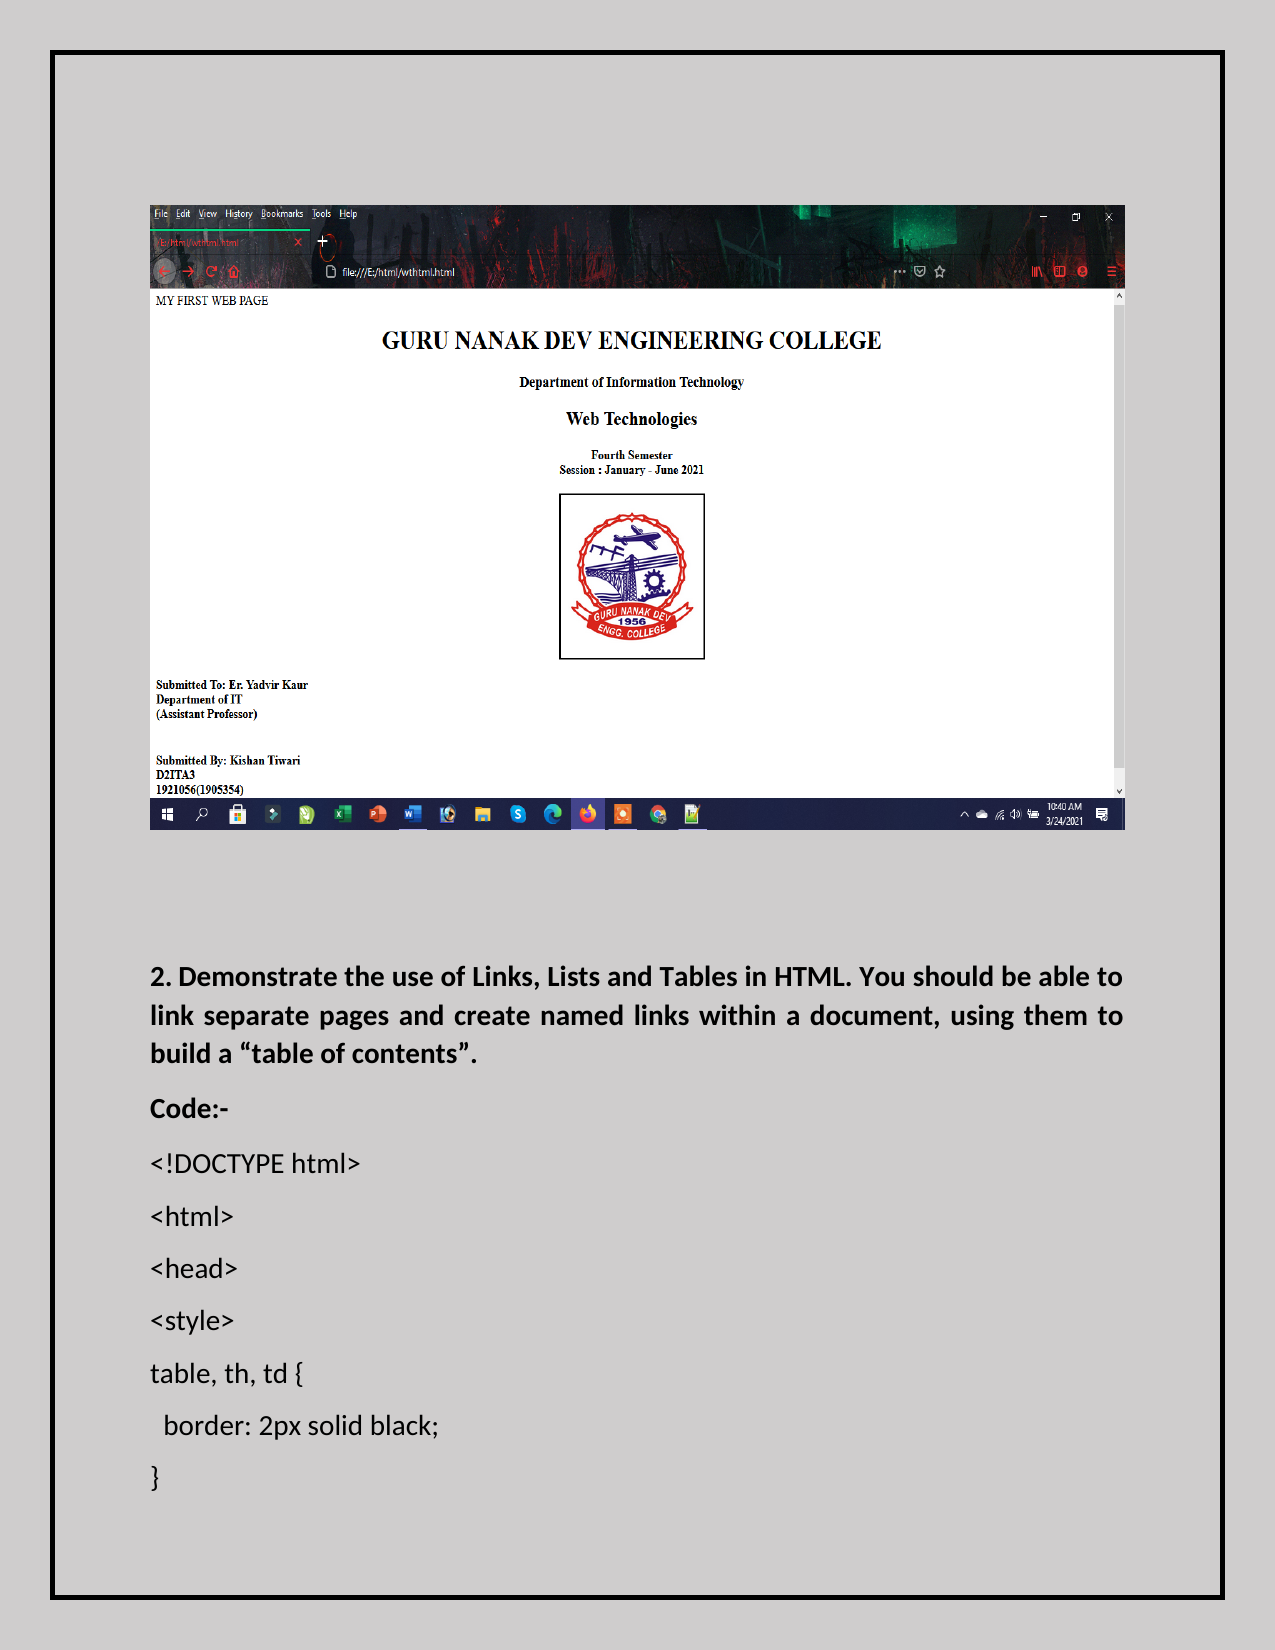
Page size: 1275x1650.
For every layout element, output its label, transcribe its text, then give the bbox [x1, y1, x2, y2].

text <style> [150, 1302, 1125, 1338]
text <head> [150, 1250, 1125, 1286]
text } [150, 1459, 1125, 1495]
text 2. Demonstrate the use of Links, Lists and Tables in HTML. You should be able to link separate pages and create named links within a document, using them to build a “table of contents”. [150, 958, 1125, 1071]
text border: 2px solid black; [150, 1407, 1125, 1443]
text <!DOCTYPE html> [150, 1146, 1125, 1181]
text <html> [150, 1198, 1125, 1233]
text Code:- [150, 1091, 1125, 1126]
picture [150, 205, 1125, 830]
text table, th, td { [150, 1355, 1125, 1390]
